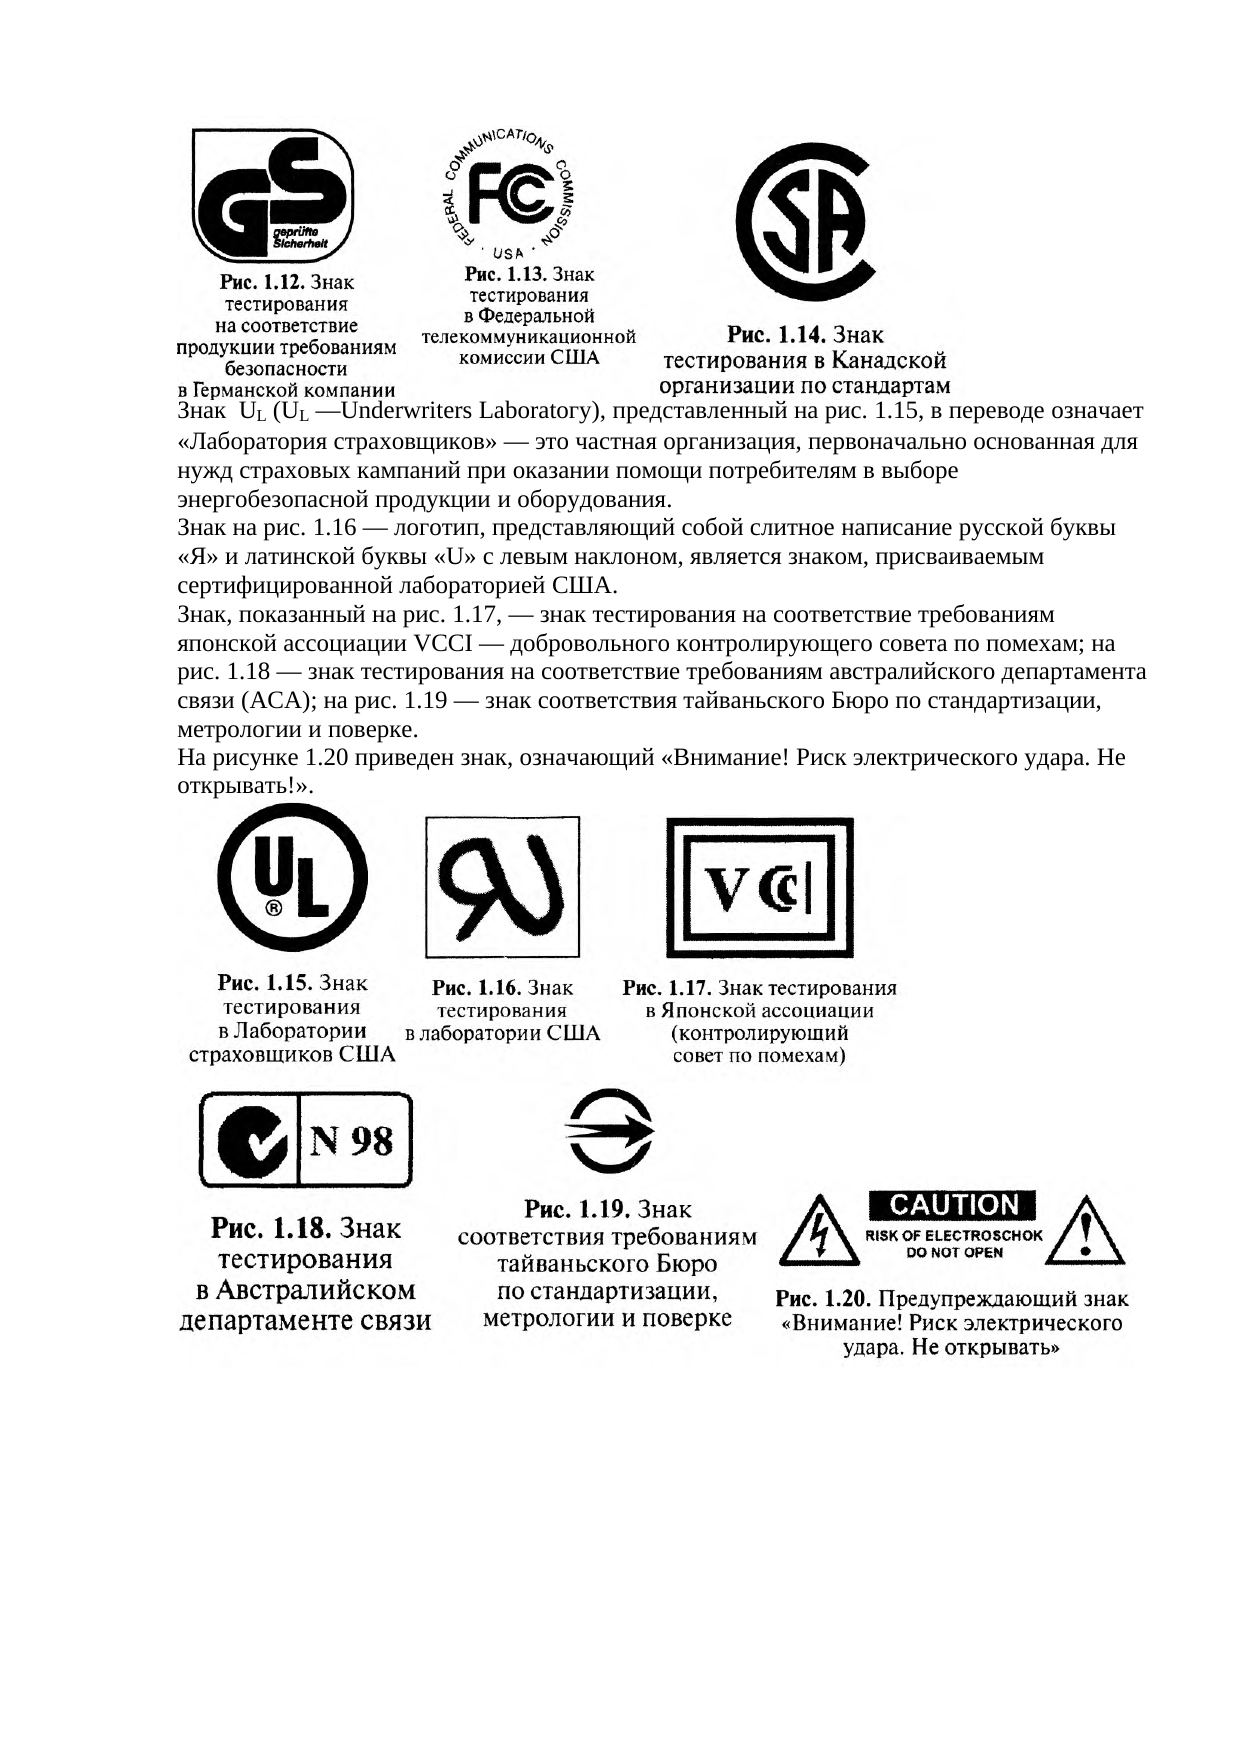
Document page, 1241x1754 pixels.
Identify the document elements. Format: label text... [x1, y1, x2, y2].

text «Я» и латинской буквы «U» с левым наклоном, является знаком, присваиваемым сертифицированной лабораторией США. [177, 541, 1046, 599]
text «Лаборатория страховщиков» — это частная организация, первоначально основанная для нужд страховых кампаний при оказании помощи потребителям в выборе энергобезопасной продукции и оборудования. [177, 426, 1140, 513]
picture [177, 116, 965, 400]
text Знак UL (UL —Underwriters Laboratогу), представленный на рис. 1.15, в переводе означает [177, 400, 1240, 426]
text Знак на рис. 1.16 — логотип, представляющий собой слитное написание русской буквы [177, 513, 1240, 541]
text Знак, показанный на рис. 1.17, — знак тестирования на соответствие требованиям японской ассоциации VССI — добровольного контролирующего совета по помехам; на рис. 1.18 — знак тестирования на соответствие требованиям австралийского департамента связи (АСА); на рис. 1.19 — знак соответствия тайваньского Бюро по стандартизации, метрологии и поверке. [177, 599, 1149, 743]
picture [177, 800, 1134, 1367]
text На рисунке 1.20 приведен знак, означающий «Внимание! Риск электрического удара. Не открывать!». [177, 743, 1128, 799]
